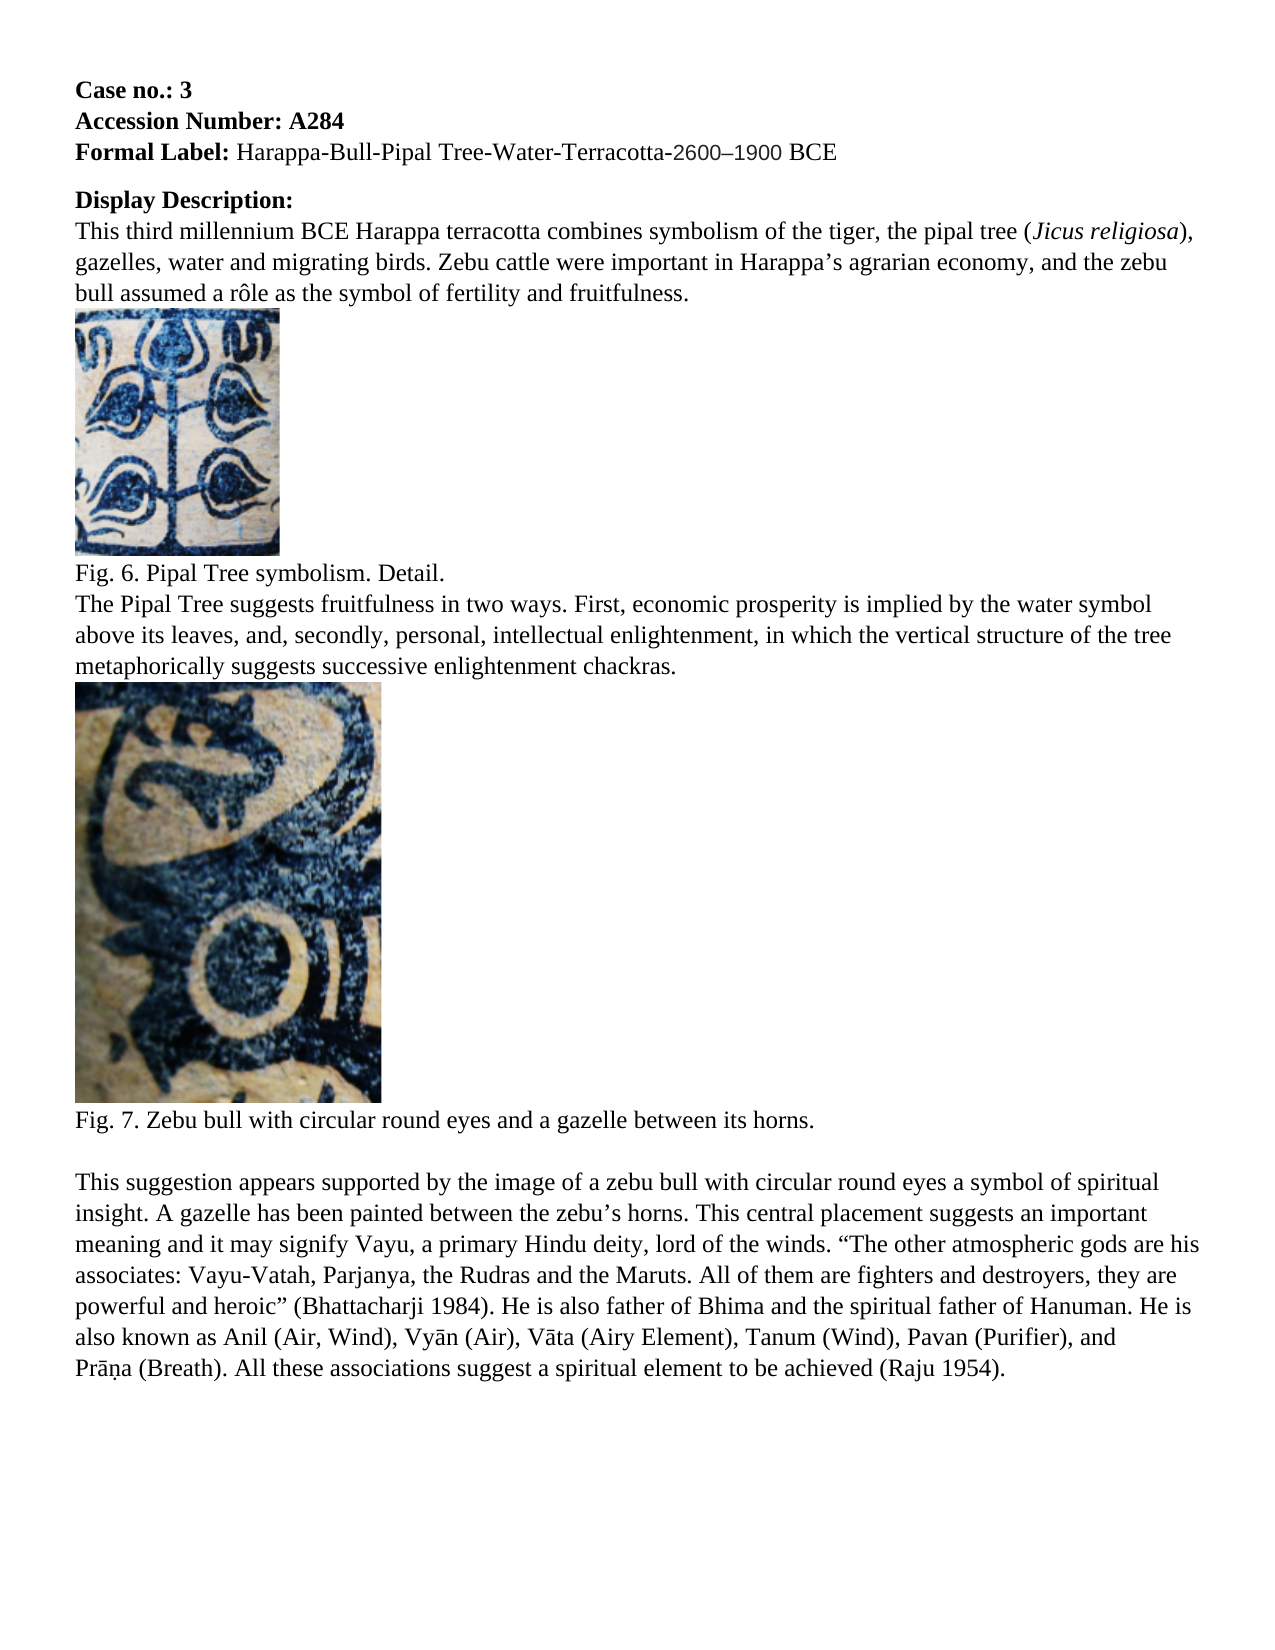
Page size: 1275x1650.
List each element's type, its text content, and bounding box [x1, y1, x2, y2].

text This third millennium BCE Harappa terracotta combines symbolism of the tiger, the pipal tree (Jicus religiosa), gazelles, water and migrating birds. Zebu cattle were important in Harappa’s agrarian economy, and the zebu bull assumed a rôle as the symbol of fertility and fruitfulness. [75, 216, 1200, 307]
text Accession Number: A284 [75, 106, 1200, 135]
text Fig. 7. Zebu bull with circular round eyes and a gazelle between its horns. [75, 1105, 1200, 1134]
text This suggestion appears supported by the image of a zebu bull with circular round eyes a symbol of spiritual insight. A gazelle has been painted between the zebu’s horns. This central placement suggests an important meaning and it may signify Vayu, a primary Hindu deity, lord of the winds. “The other atmospheric gods are his associates: Vayu-Vatah, Parjanya, the Rudras and the Maruts. All of them are fighters and destroyers, they are powerful and heroic” (Bhattacharji 1984). He is also father of Bhima and the spiritual father of Hanuman. He is also known as Anil (Air, Wind), Vyān (Air), Vāta (Airy Element), Tanum (Wind), Pavan (Purifier), and Prāṇa (Breath). All these associations suggest a spiritual element to be achieved (Raju 1954). [75, 1167, 1200, 1382]
text Fig. 6. Pipal Tree symbolism. Detail. [75, 558, 1200, 587]
text Display Description: [75, 185, 1200, 213]
picture [75, 308, 280, 556]
text Case no.: 3 [75, 75, 1200, 104]
text Formal Label: Harappa-Bull-Pipal Tree-Water-Terracotta-2600–1900 BCE [75, 137, 1200, 166]
text The Pipal Tree suggests fruitfulness in two ways. First, economic prosperity is implied by the water symbol above its leaves, and, secondly, personal, intellectual enlightenment, in which the vertical structure of the tree metaphorically suggests successive enlightenment chackras. [75, 589, 1200, 680]
picture [75, 682, 382, 1103]
